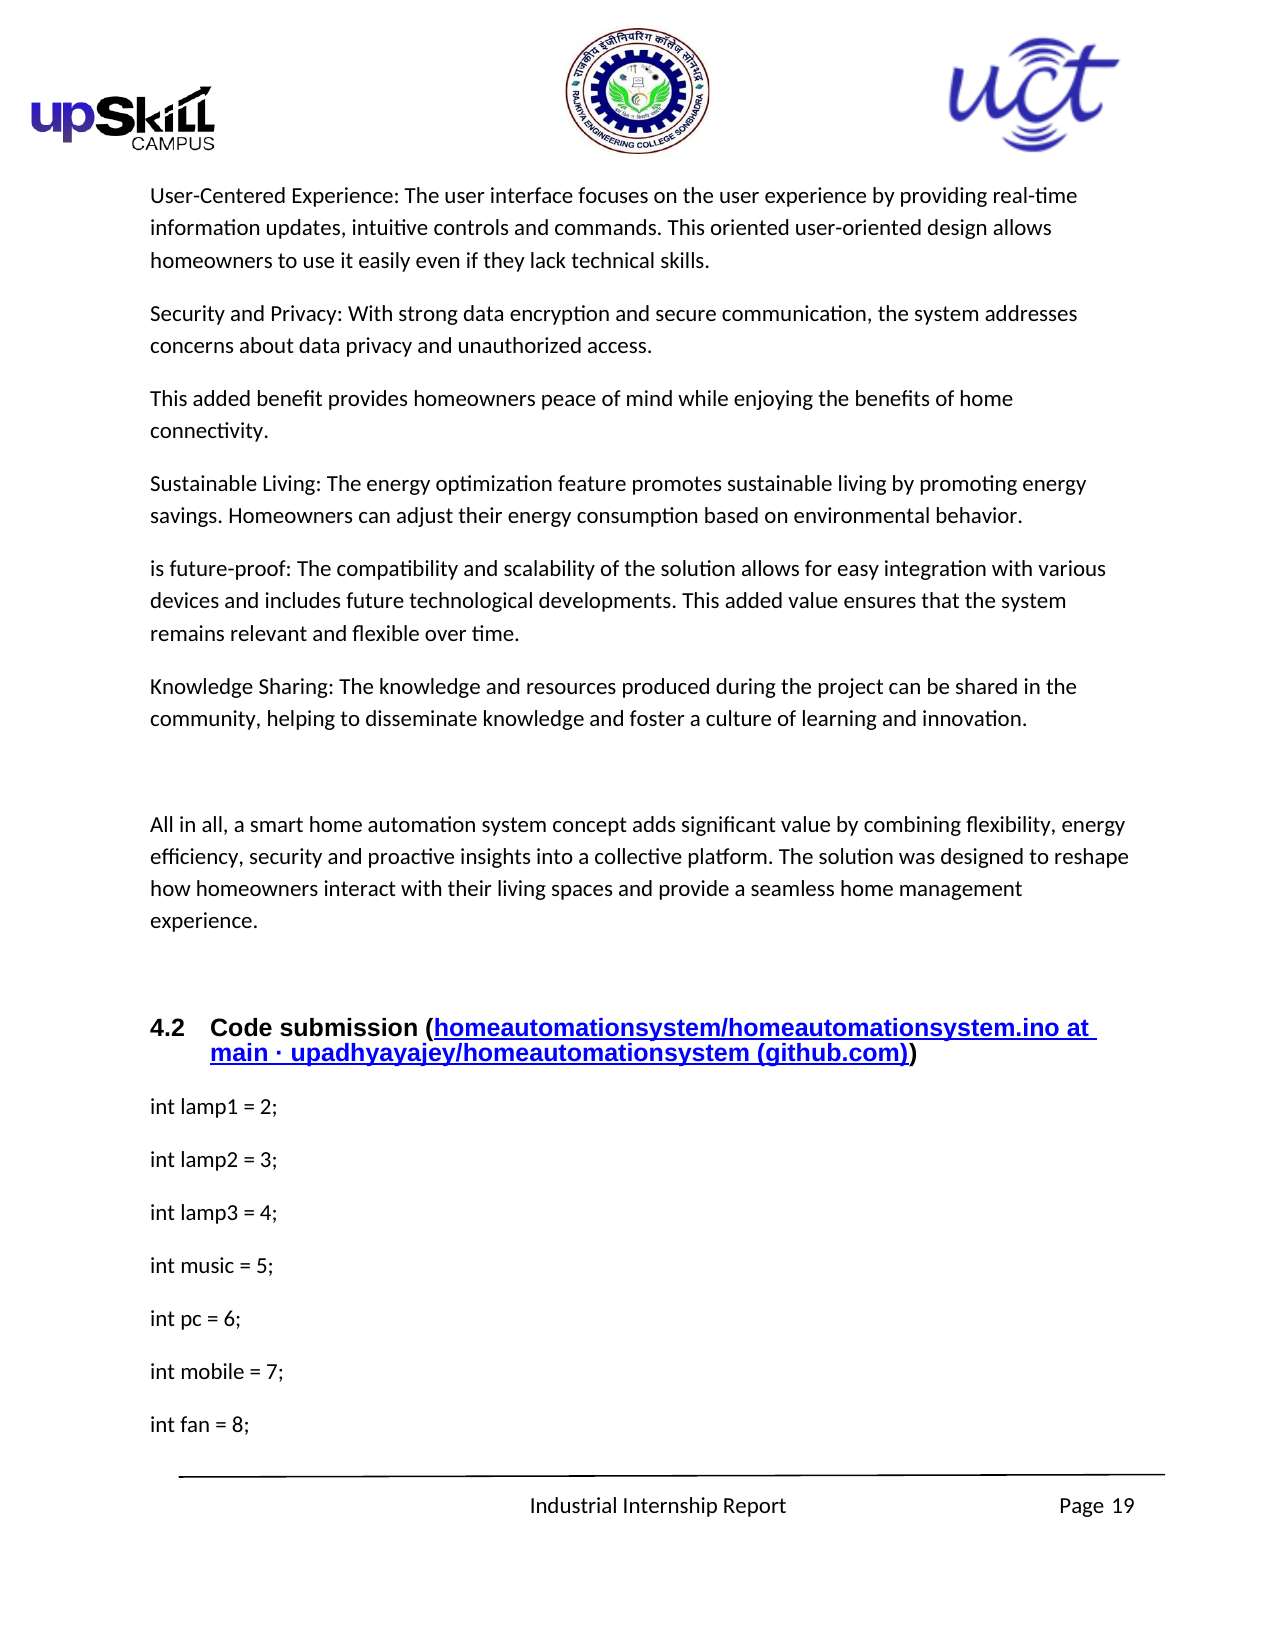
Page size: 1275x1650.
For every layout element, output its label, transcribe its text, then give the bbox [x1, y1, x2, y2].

text int lamp3 = 4; [150, 1198, 1134, 1226]
text int music = 5; [150, 1251, 1134, 1279]
subtitle Code submission (homeautomationsystem/homeautomationsystem.ino at main · upadhyayajey/homeautomationsystem (github.com)) [150, 1017, 1134, 1067]
text User-Centered Experience: The user interface focuses on the user experience by providing real-time information updates, intuitive controls and commands. This oriented user-oriented design allows homeowners to use it easily even if they lack technical skills. [150, 181, 1134, 274]
picture [565, 28, 710, 154]
text int lamp2 = 3; [150, 1145, 1134, 1173]
text is future-proof: The compatibility and scalability of the solution allows for easy integration with various devices and includes future technological developments. This added value ensures that the system remains relevant and flexible over time. [150, 554, 1134, 647]
text int pc = 6; [150, 1304, 1134, 1332]
text int mobile = 7; [150, 1357, 1134, 1385]
picture [946, 28, 1125, 154]
text Knowledge Sharing: The knowledge and resources produced during the project can be shared in the community, helping to disseminate knowledge and foster a culture of learning and innovation. [150, 672, 1134, 732]
text Sustainable Living: The energy optimization feature promotes sustainable living by promoting energy savings. Homeowners can adjust their energy consumption based on environmental behavior. [150, 469, 1134, 529]
text All in all, a smart home automation system concept adds significant value by combining flexibility, energy efficiency, security and proactive insights into a collective platform. The solution was designed to reshape how homeowners interact with their living spaces and provide a seamless home management experience. [150, 810, 1134, 934]
text int lamp1 = 2; [150, 1092, 1134, 1120]
text Security and Privacy: With strong data encryption and secure communication, the system addresses concerns about data privacy and unauthorized access. [150, 299, 1134, 359]
text This added benefit provides homeowners peace of mind while enjoying the benefits of home connectivity. [150, 384, 1134, 444]
text int fan = 8; [150, 1410, 1134, 1438]
picture [0, 73, 246, 154]
